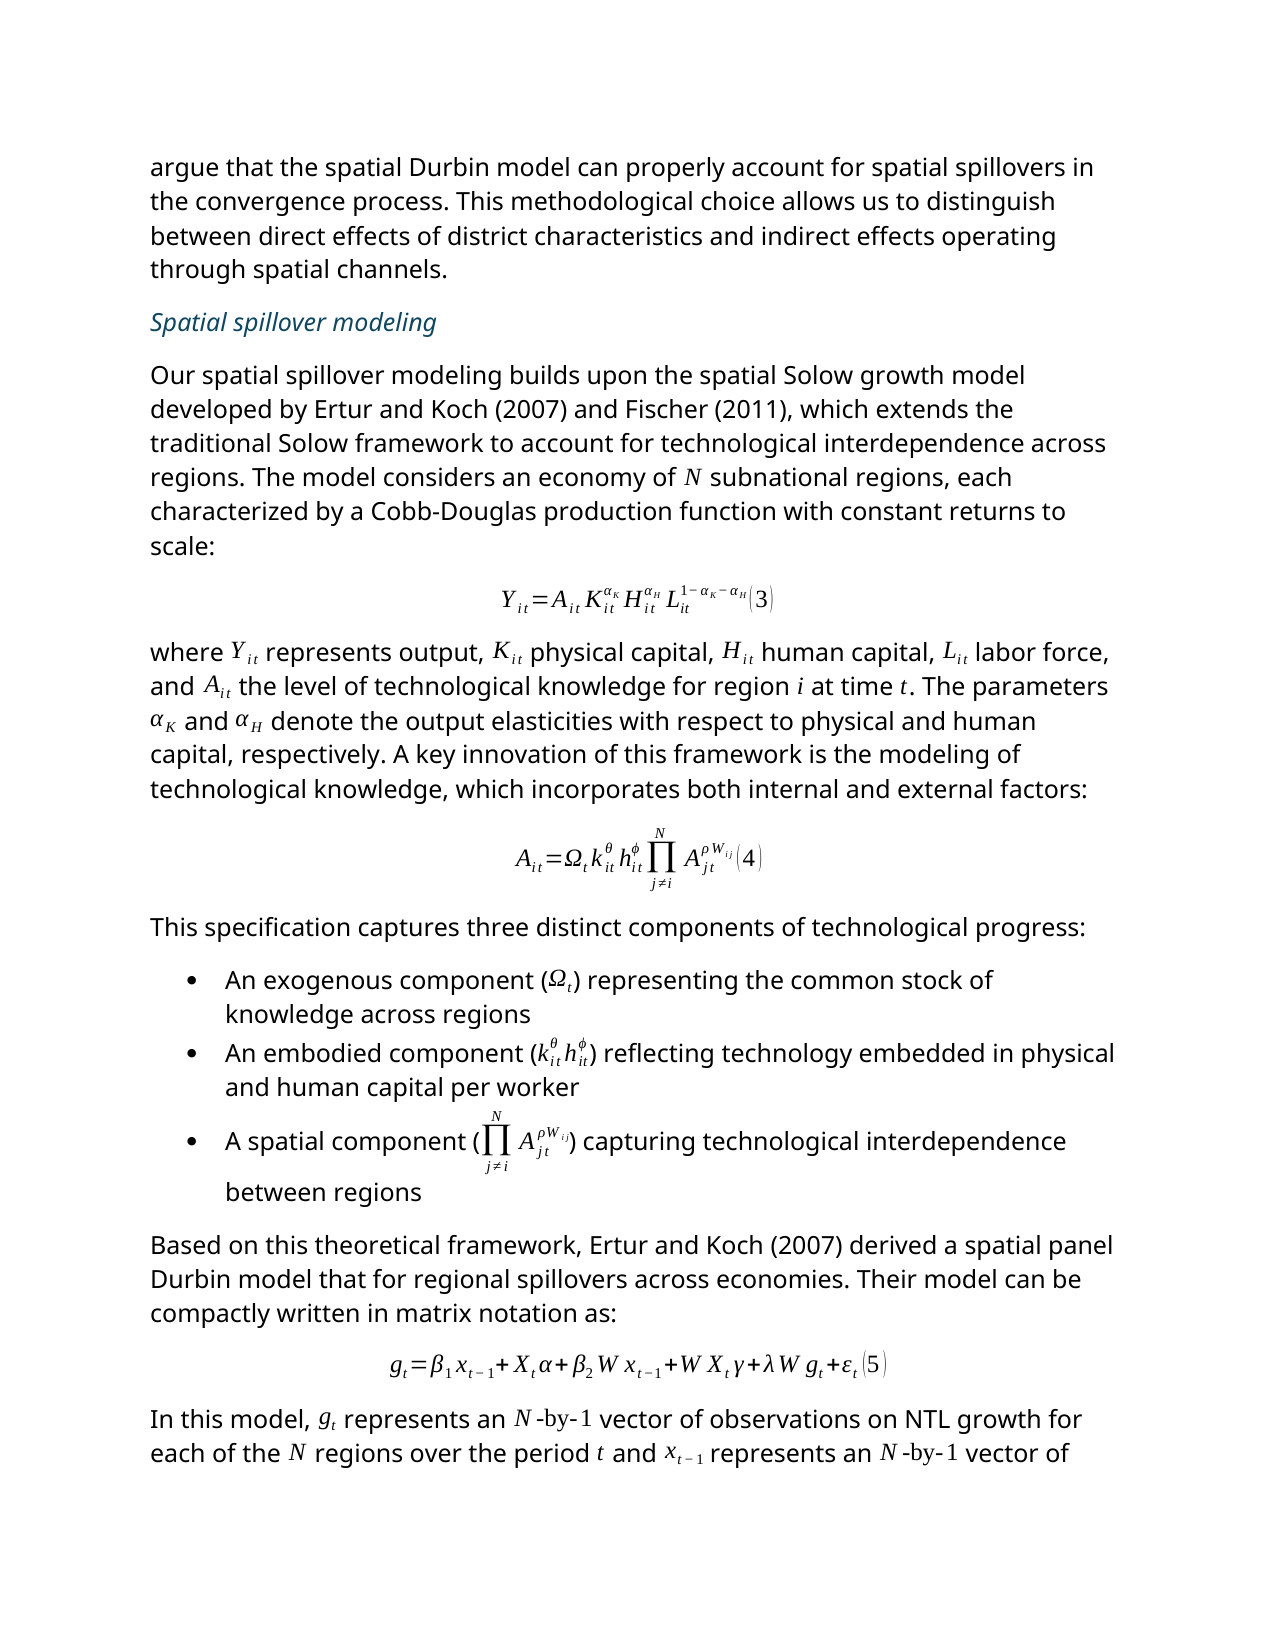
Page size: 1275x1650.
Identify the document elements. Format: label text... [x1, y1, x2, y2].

text where represents output, physical capital, human capital, labor force, and the level of technological knowledge for region at time . The parameters and denote the output elasticities with respect to physical and human capital, respectively. A key innovation of this framework is the modeling of technological knowledge, which incorporates both internal and external factors: [150, 635, 1125, 805]
list An embodied component () reflecting technology embedded in physical and human capital per worker [187, 1035, 1125, 1104]
subtitle Spatial spillover modeling [150, 305, 1125, 339]
list A spatial component () capturing technological interdependence between regions [187, 1107, 1125, 1209]
text Based on this theoretical framework, Ertur and Koch (2007) derived a spatial panel Durbin model that for regional spillovers across economies. Their model can be compactly written in matrix notation as: [150, 1228, 1125, 1330]
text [150, 1401, 1125, 1469]
text This specification captures three distinct components of technological progress: [150, 910, 1125, 944]
text Our spatial spillover modeling builds upon the spatial Solow growth model developed by Ertur and Koch (2007) and Fischer (2011), which extends the traditional Solow framework to account for technological interdependence across regions. The model considers an economy of subnational regions, each characterized by a Cobb-Douglas production function with constant returns to scale: [150, 358, 1125, 562]
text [150, 150, 1125, 286]
list An exogenous component () representing the common stock of knowledge across regions [187, 963, 1125, 1031]
